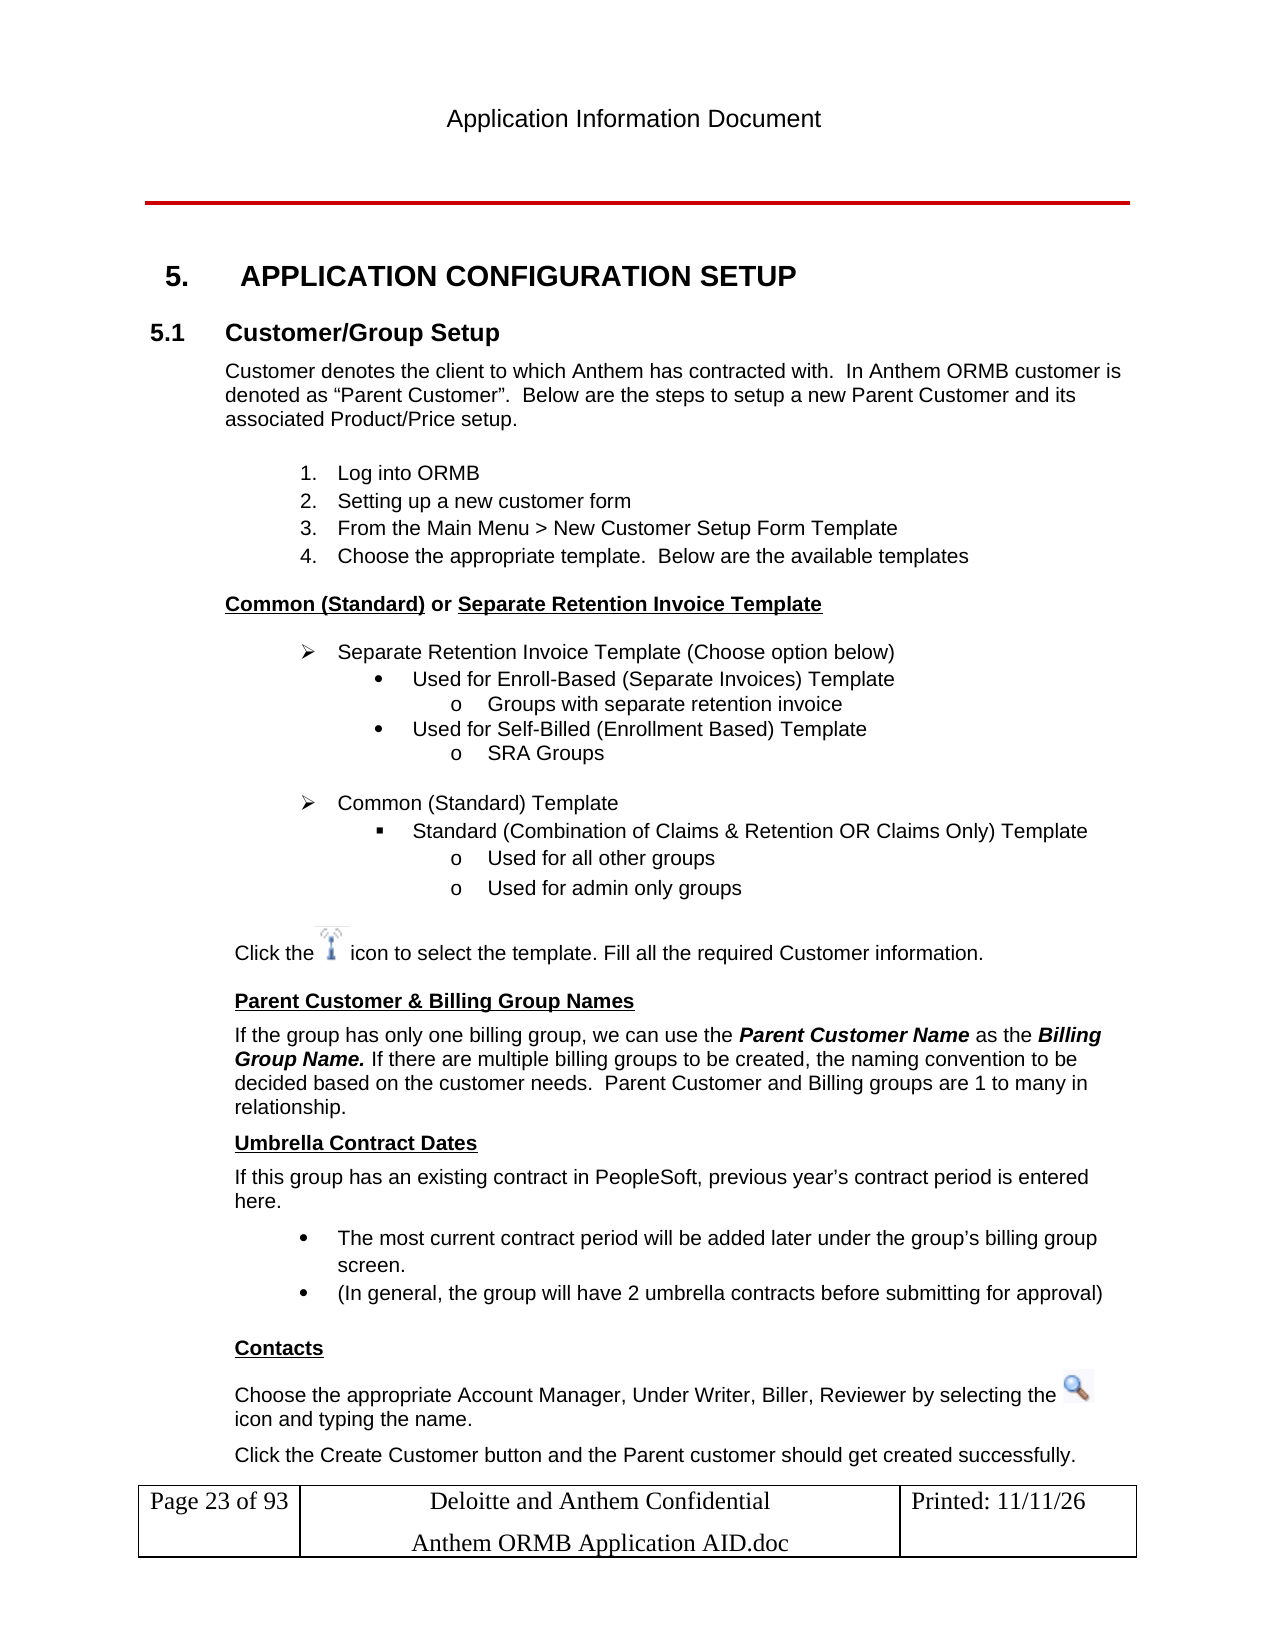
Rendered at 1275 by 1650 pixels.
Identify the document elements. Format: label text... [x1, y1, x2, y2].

subtitle Application configuration setup [165, 259, 1125, 293]
list Separate Retention Invoice Template (Choose option below) [300, 640, 1125, 664]
subtitle Customer/Group Setup [150, 318, 1125, 346]
list Groups with separate retention invoice [450, 691, 1125, 717]
list Used for Enroll-Based (Separate Invoices) Template [375, 667, 1125, 691]
list Used for Self-Billed (Enrollment Based) Template [375, 717, 1125, 741]
text Common (Standard) or Separate Retention Invoice Template [197, 592, 1125, 616]
list (In general, the group will have 2 umbrella contracts before submitting for approval) [300, 1281, 1125, 1304]
list SRA Groups [450, 741, 1125, 767]
list If this group has an existing contract in PeopleSoft, previous year’s contract period is entered here. [234, 1165, 1125, 1213]
list If the group has only one billing group, we can use the Parent Customer Name as the Billing Group Name. If there are multiple billing groups to be created, the naming convention to be decided based on the customer needs. Parent Customer and Billing groups are 1 to many in relationship. [234, 1023, 1125, 1119]
list Used for admin only groups [450, 876, 1125, 902]
list Standard (Combination of Claims & Retention OR Claims Only) Template [375, 819, 1125, 843]
list From the Main Menu > New Customer Setup Form Template [300, 516, 1125, 540]
picture [1063, 1369, 1095, 1403]
list Choose the appropriate template. Below are the available templates [300, 543, 1125, 567]
list Umbrella Contract Dates [234, 1131, 1125, 1155]
text Click theicon to select the template. Fill all the required Customer information. [234, 926, 1125, 965]
text Customer denotes the client to which Anthem has contracted with. In Anthem ORMB customer is denoted as “Parent Customer”. Below are the steps to setup a new Parent Customer and its associated Product/Price setup. [225, 359, 1125, 431]
list The most current contract period will be added later under the group’s billing group screen. [300, 1225, 1125, 1277]
list Parent Customer & Billing Group Names [234, 989, 1125, 1013]
list Setting up a new customer form [300, 488, 1125, 512]
list Log into ORMB [300, 461, 1125, 485]
list Click the Create Customer button and the Parent customer should get created successfully. [234, 1443, 1125, 1467]
list Contacts [234, 1336, 1125, 1359]
list Common (Standard) Template [300, 791, 1125, 815]
list Used for all other groups [450, 846, 1125, 872]
picture [314, 926, 351, 961]
list Choose the appropriate Account Manager, Under Writer, Biller, Reviewer by selecting the icon and typing the name. [234, 1369, 1125, 1431]
